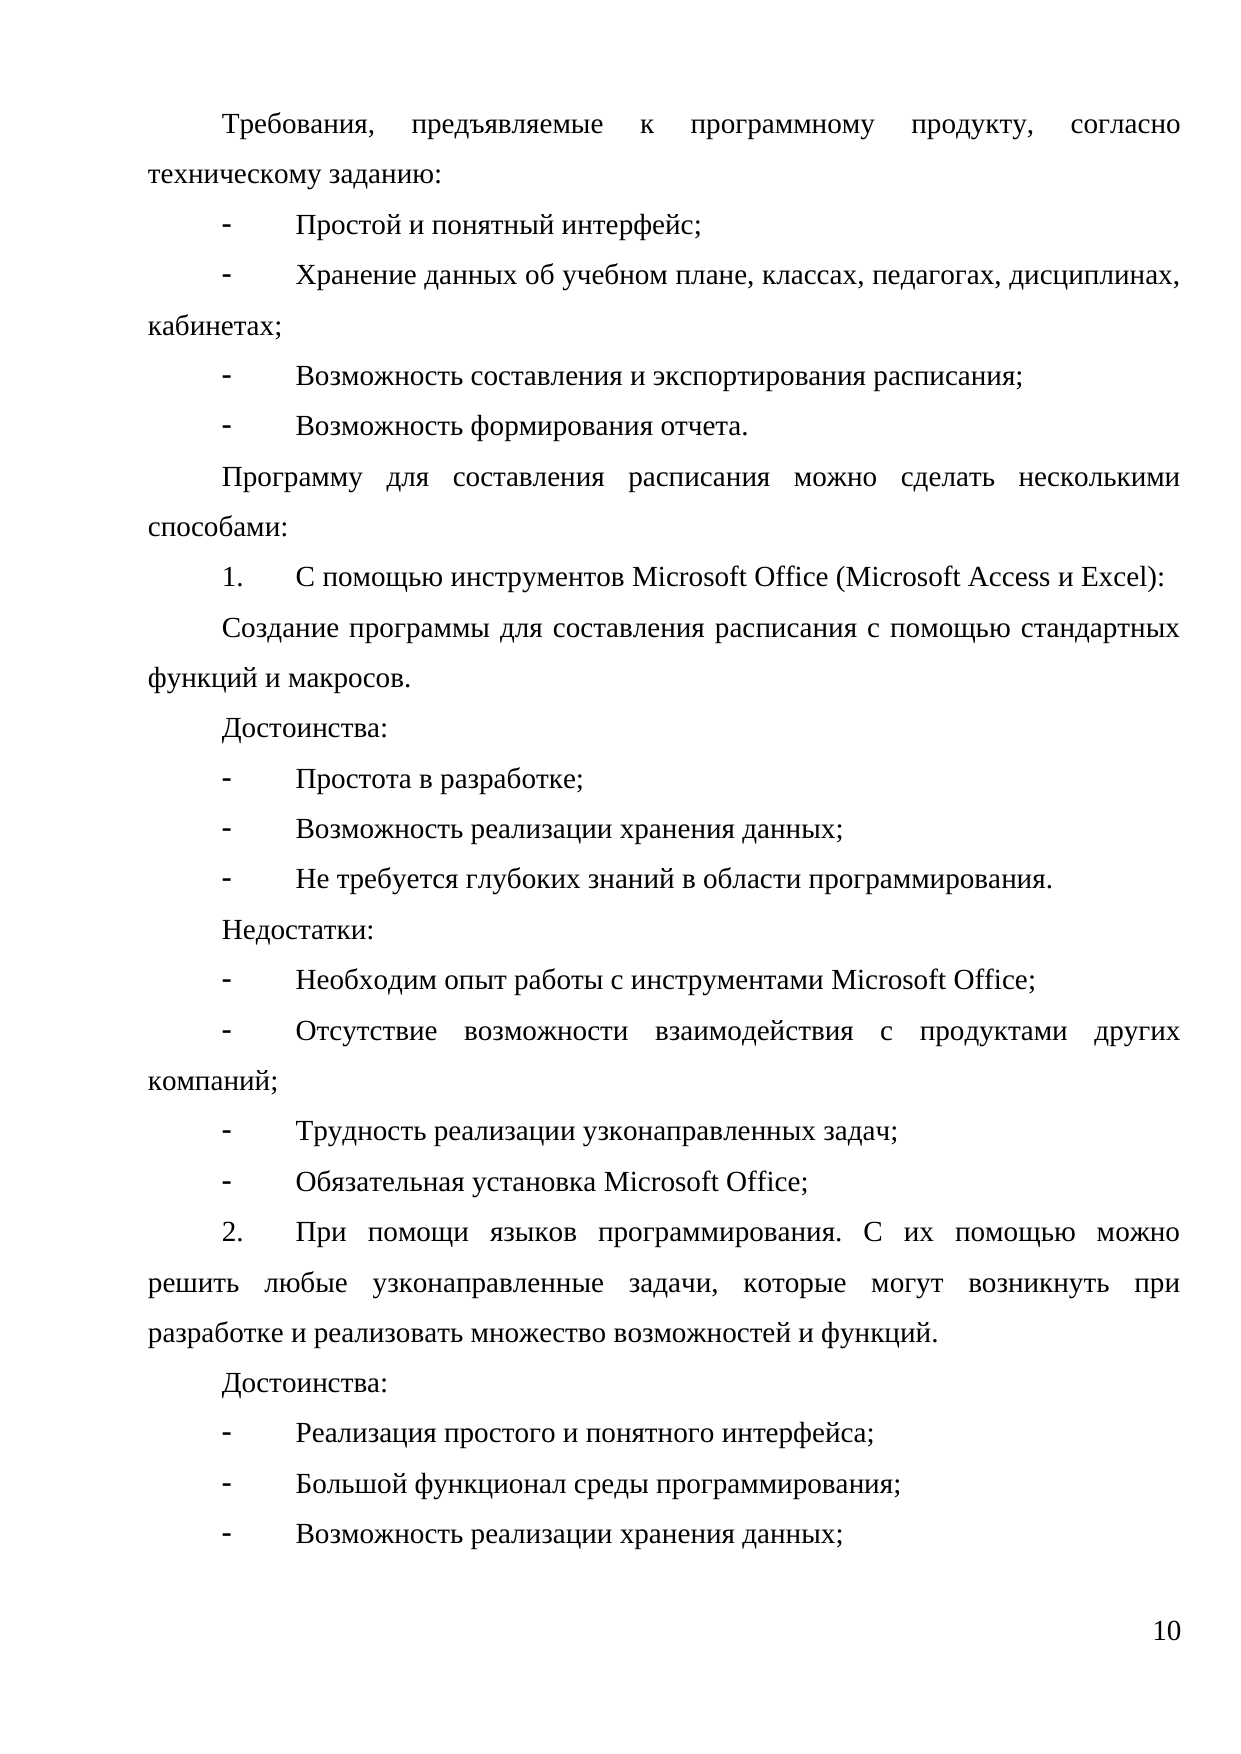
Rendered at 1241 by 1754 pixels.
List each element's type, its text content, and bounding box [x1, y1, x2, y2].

list Не требуется глубоких знаний в области программирования. [148, 862, 1181, 895]
list Необходим опыт работы с инструментами Microsoft Office; [148, 962, 1181, 996]
list Обязательная установка Microsoft Office; [148, 1164, 1181, 1198]
list Возможность формирования отчета. [148, 408, 1181, 442]
list Хранение данных об учебном плане, классах, педагогах, дисциплинах, кабинетах; [148, 257, 1181, 341]
list Недостатки: [222, 912, 1181, 946]
text Программу для составления расписания можно сделать несколькими способами: [148, 459, 1181, 543]
list Простой и понятный интерфейс; [148, 207, 1181, 241]
text Создание программы для составления расписания с помощью стандартных функций и макросов. [148, 610, 1181, 694]
list Реализация простого и понятного интерфейса; [148, 1416, 1181, 1449]
text Требования, предъявляемые к программному продукту, согласно техническому заданию: [148, 106, 1181, 190]
list С помощью инструментов Microsoft Office (Microsoft Access и Excel): [148, 559, 1181, 593]
list Трудность реализации узконаправленных задач; [148, 1113, 1181, 1147]
list Достоинства: [222, 1365, 1181, 1399]
text Достоинства: [148, 711, 1181, 744]
list Возможность реализации хранения данных; [148, 1516, 1181, 1550]
list Возможность реализации хранения данных; [148, 811, 1181, 845]
list Отсутствие возможности взаимодействия с продуктами других компаний; [148, 1013, 1181, 1097]
list Возможность составления и экспортирования расписания; [148, 358, 1181, 392]
list При помощи языков программирования. С их помощью можно решить любые узконаправленные задачи, которые могут возникнуть при разработке и реализовать множество возможностей и функций. [148, 1214, 1181, 1348]
list Большой функционал среды программирования; [148, 1466, 1181, 1500]
list Простота в разработке; [148, 761, 1181, 794]
